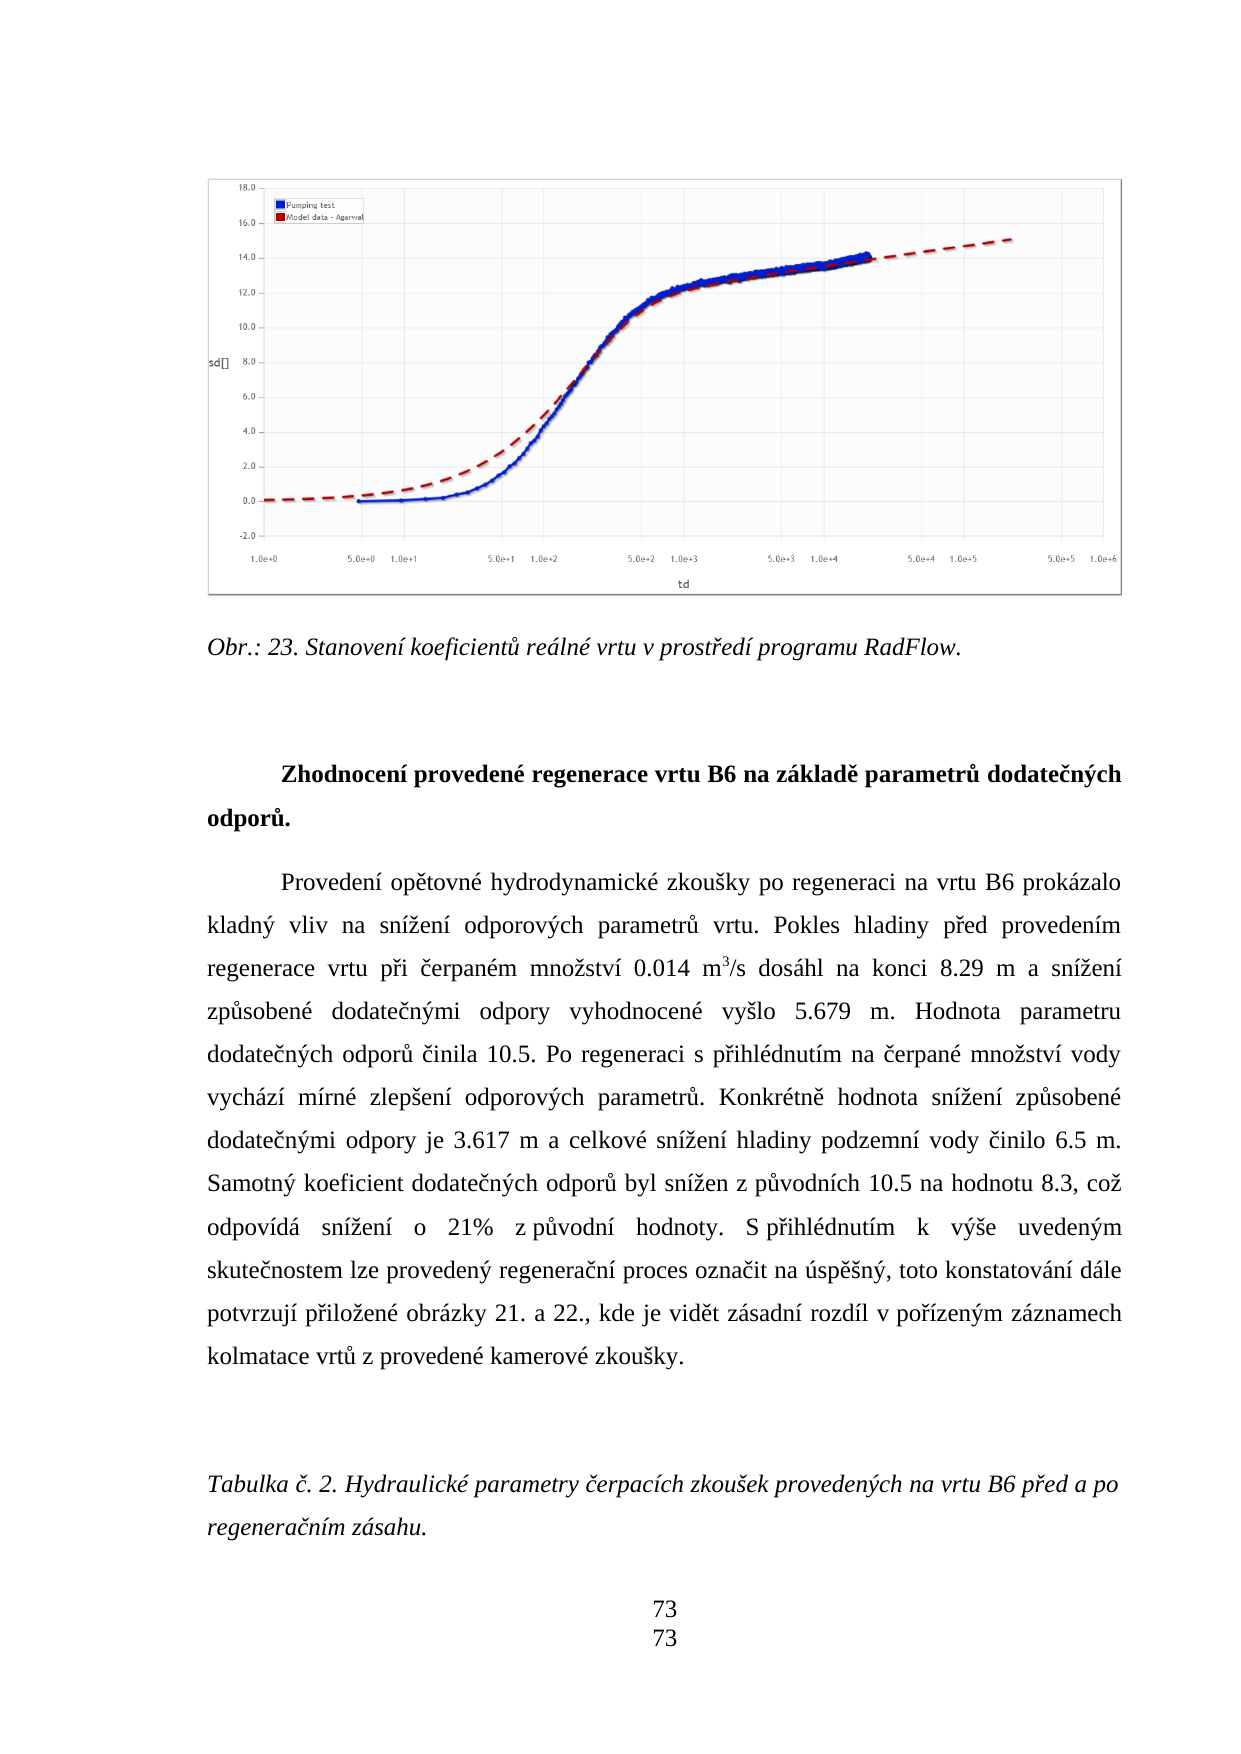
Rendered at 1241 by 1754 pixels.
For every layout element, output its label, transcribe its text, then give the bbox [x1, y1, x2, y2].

text Provedení opětovné hydrodynamické zkoušky po regeneraci na vrtu B6 prokázalo kladný vliv na snížení odporových parametrů vrtu. Pokles hladiny před provedením regenerace vrtu při čerpaném množství 0.014 m3/s dosáhl na konci 8.29 m a snížení způsobené dodatečnými odpory vyhodnocené vyšlo 5.679 m. Hodnota parametru dodatečných odporů činila 10.5. Po regeneraci s přihlédnutím na čerpané množství vody vychází mírné zlepšení odporových parametrů. Konkrétně hodnota snížení způsobené dodatečnými odpory je 3.617 m a celkové snížení hladiny podzemní vody činilo 6.5 m. Samotný koeficient dodatečných odporů byl snížen z původních 10.5 na hodnotu 8.3, což odpovídá snížení o 21% z původní hodnoty. S přihlédnutím k výše uvedeným skutečnostem lze provedený regenerační proces označit na úspěšný, toto konstatování dále potvrzují přiložené obrázky 21. a 22., kde je vidět zásadní rozdíl v pořízeným záznamech kolmatace vrtů z provedené kamerové zkoušky. [207, 867, 1122, 1370]
text Zhodnocení provedené regenerace vrtu B6 na základě parametrů dodatečných odporů. [207, 759, 1122, 831]
picture [206, 177, 1123, 597]
text Tabulka č. 2. Hydraulické parametry čerpacích zkoušek provedených na vrtu B6 před a po regeneračním zásahu. [207, 1469, 1122, 1541]
text Obr.: 23. Stanovení koeficientů reálné vrtu v prostředí programu RadFlow. [207, 632, 1122, 660]
